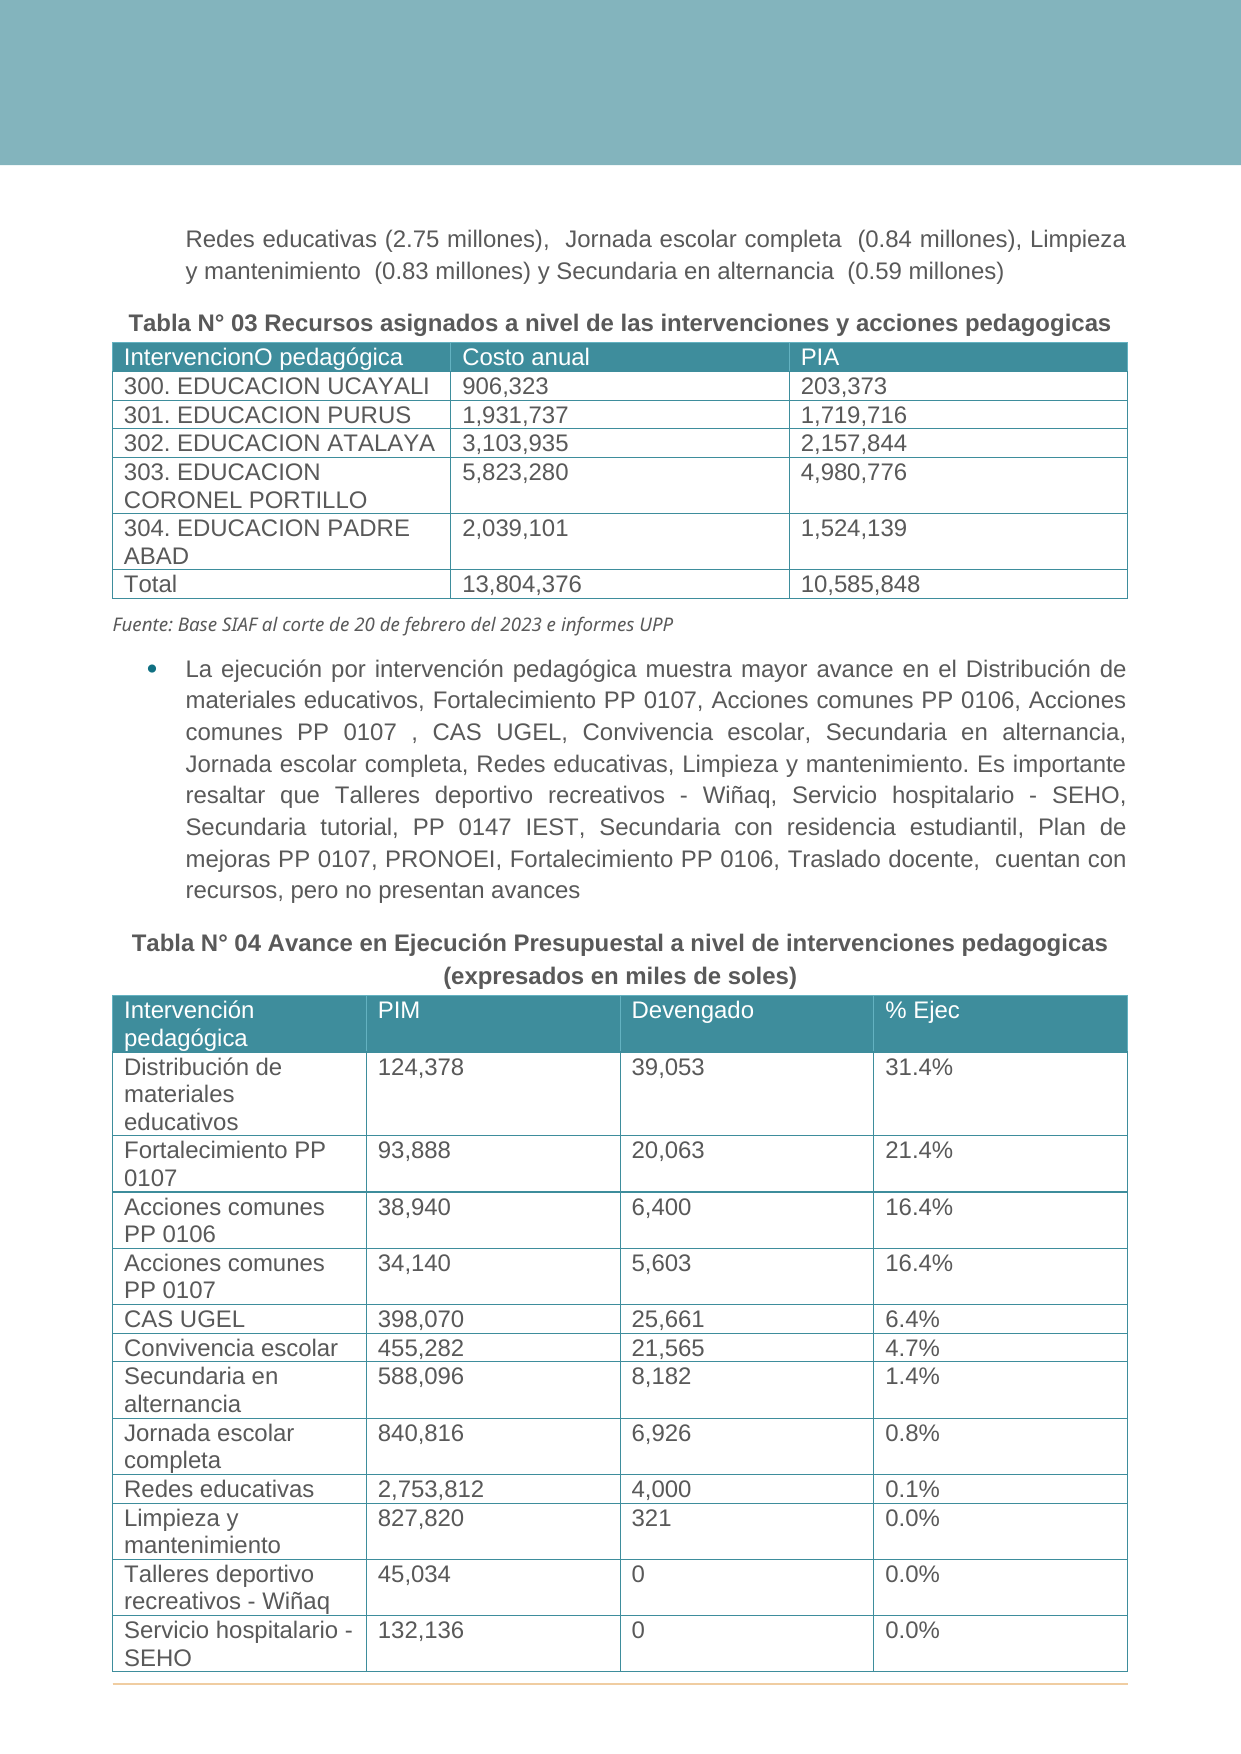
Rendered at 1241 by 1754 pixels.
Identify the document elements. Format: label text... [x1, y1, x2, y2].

table_cell 2,753,812 [367, 1475, 620, 1502]
table_cell 16.4% [874, 1249, 1127, 1304]
table_cell 0 [621, 1616, 873, 1671]
table_cell 321 [621, 1504, 873, 1559]
table_cell 124,378 [367, 1053, 620, 1135]
table_cell 2,039,101 [451, 514, 789, 569]
table_cell 45,034 [367, 1560, 620, 1615]
table_header Costo anual [451, 343, 789, 371]
table_cell 25,661 [621, 1305, 873, 1333]
table_cell 93,888 [367, 1136, 620, 1191]
table_cell 3,103,935 [451, 429, 789, 457]
table_cell 588,096 [367, 1362, 620, 1417]
table_header IntervencionO pedagógica [113, 343, 450, 371]
table_cell 0 [621, 1560, 873, 1615]
table_cell 10,585,848 [790, 570, 1127, 598]
table_cell 398,070 [367, 1305, 620, 1333]
text Fuente: Base SIAF al corte de 20 de febrero del 2023 e informes UPP [112, 612, 1128, 637]
table_cell 132,136 [367, 1616, 620, 1671]
table_cell 301. EDUCACION PURUS [113, 401, 450, 428]
text Tabla N° 03 Recursos asignados a nivel de las intervenciones y acciones pedagogicas [112, 309, 1128, 337]
table_header Devengado [621, 996, 873, 1051]
table_cell 21,565 [621, 1334, 873, 1361]
table_cell 6.4% [874, 1305, 1127, 1333]
table_header Intervención pedagógica [113, 996, 366, 1051]
table_cell 34,140 [367, 1249, 620, 1304]
table_cell Redes educativas [113, 1475, 366, 1502]
table_cell 38,940 [367, 1193, 620, 1248]
table_cell 21.4% [874, 1136, 1127, 1191]
table_cell 840,816 [367, 1419, 620, 1474]
table_cell Distribución de materiales educativos [113, 1053, 366, 1135]
table_cell Acciones comunes PP 0107 [113, 1249, 366, 1304]
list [148, 225, 1128, 284]
table_cell Acciones comunes PP 0106 [113, 1193, 366, 1248]
table_header PIA [790, 343, 1127, 371]
table_cell 1,524,139 [790, 514, 1127, 569]
table_cell 8,182 [621, 1362, 873, 1417]
table_cell 20,063 [621, 1136, 873, 1191]
text Tabla N° 04 Avance en Ejecución Presupuestal a nivel de intervenciones pedagogicas (expresados en miles de soles) [112, 929, 1128, 989]
table_cell 16.4% [874, 1193, 1127, 1248]
table_cell 827,820 [367, 1504, 620, 1559]
table_cell Convivencia escolar [113, 1334, 366, 1361]
table_cell 906,323 [451, 372, 789, 399]
table_cell 0.0% [874, 1616, 1127, 1671]
table_cell 4,000 [621, 1475, 873, 1502]
table_cell 4,980,776 [790, 458, 1127, 513]
table_cell 0.8% [874, 1419, 1127, 1474]
list La ejecución por intervención pedagógica muestra mayor avance en el Distribución de materiales educativos, Fortalecimiento PP 0107, Acciones comunes PP 0106, Acciones comunes PP 0107 , CAS UGEL, Convivencia escolar, Secundaria en alternancia, Jornada escolar completa, Redes educativas, Limpieza y mantenimiento. Es importante resaltar que Talleres deportivo recreativos - Wiñaq, Servicio hospitalario - SEHO, Secundaria tutorial, PP 0147 IEST, Secundaria con residencia estudiantil, Plan de mejoras PP 0107, PRONOEI, Fortalecimiento PP 0106, Traslado docente, cuentan con recursos, pero no presentan avances [148, 655, 1128, 904]
table_cell 455,282 [367, 1334, 620, 1361]
table_cell 13,804,376 [451, 570, 789, 598]
table_cell 304. EDUCACION PADRE ABAD [113, 514, 450, 569]
table_cell 2,157,844 [790, 429, 1127, 457]
table_header PIM [367, 996, 620, 1051]
table_cell 31.4% [874, 1053, 1127, 1135]
table_cell 5,823,280 [451, 458, 789, 513]
table_cell 4.7% [874, 1334, 1127, 1361]
table_cell Servicio hospitalario - SEHO [113, 1616, 366, 1671]
table_cell 303. EDUCACION CORONEL PORTILLO [113, 458, 450, 513]
table_cell 1,931,737 [451, 401, 789, 428]
table_cell 1,719,716 [790, 401, 1127, 428]
table_cell Fortalecimiento PP 0107 [113, 1136, 366, 1191]
table_cell 0.1% [874, 1475, 1127, 1502]
table_cell Limpieza y mantenimiento [113, 1504, 366, 1559]
table_cell 5,603 [621, 1249, 873, 1304]
table_cell Talleres deportivo recreativos - Wiñaq [113, 1560, 366, 1615]
table_cell 6,400 [621, 1193, 873, 1248]
table_cell 6,926 [621, 1419, 873, 1474]
table_cell 39,053 [621, 1053, 873, 1135]
table_cell Secundaria en alternancia [113, 1362, 366, 1417]
table_cell 0.0% [874, 1560, 1127, 1615]
table_cell 300. EDUCACION UCAYALI [113, 372, 450, 399]
table_cell 302. EDUCACION ATALAYA [113, 429, 450, 457]
table_cell Jornada escolar completa [113, 1419, 366, 1474]
table_cell 0.0% [874, 1504, 1127, 1559]
table_cell CAS UGEL [113, 1305, 366, 1333]
table_cell 203,373 [790, 372, 1127, 399]
table_cell 1.4% [874, 1362, 1127, 1417]
table_cell Total [113, 570, 450, 598]
table_header % Ejec [874, 996, 1127, 1051]
